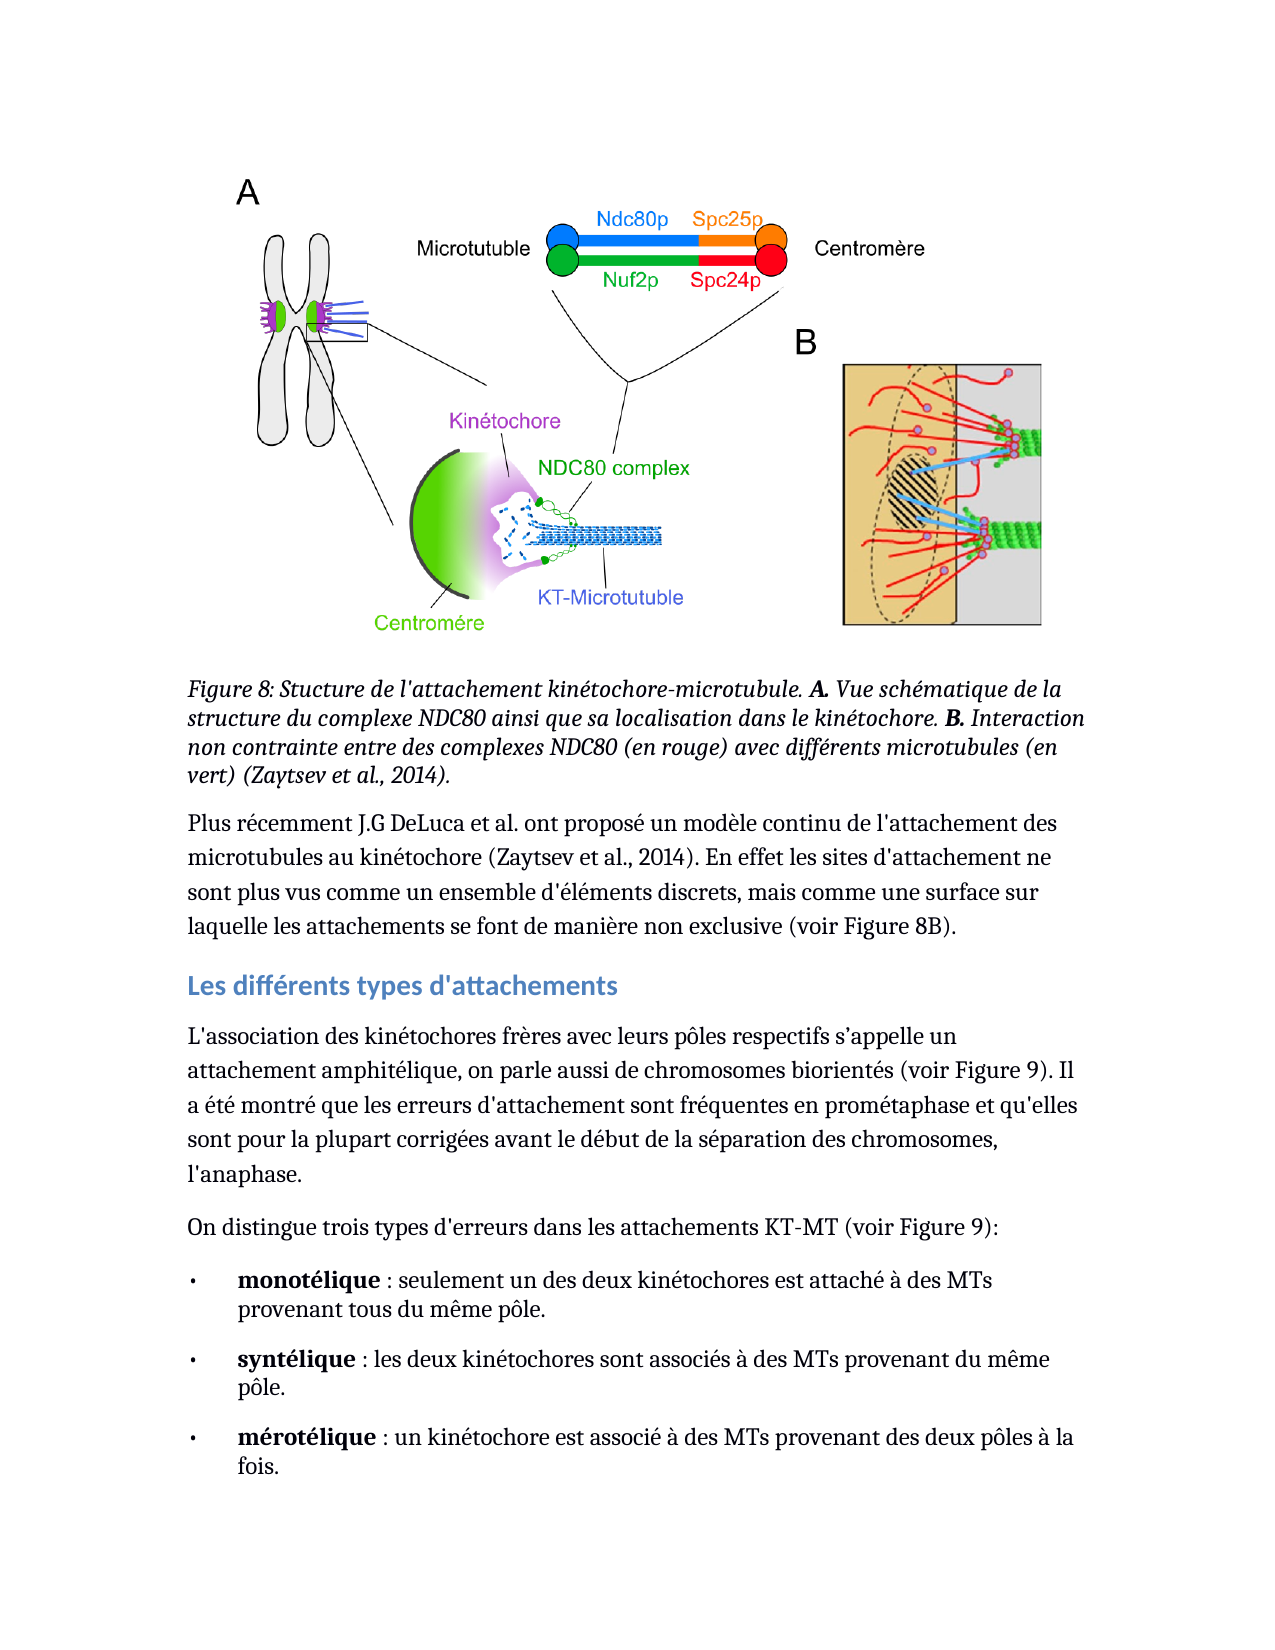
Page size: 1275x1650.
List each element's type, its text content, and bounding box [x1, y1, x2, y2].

list mérotélique : un kinétochore est associé à des MTs provenant des deux pôles à la fois. [187, 1423, 1087, 1480]
text Plus récemment J.G DeLuca et al. ont proposé un modèle continu de l'attachement des microtubules au kinétochore (Zaytsev et al., 2014). En effet les sites d'attachement ne sont plus vus comme un ensemble d'éléments discrets, mais comme une surface sur laquelle les attachements se font de manière non exclusive (voir Figure 8B). [187, 809, 1087, 941]
text On distingue trois types d'erreurs dans les attachements KT-MT (voir Figure 9): [187, 1213, 1087, 1242]
list monotélique : seulement un des deux kinétochores est attaché à des MTs provenant tous du même pôle. [187, 1266, 1087, 1324]
subtitle Les différents types d'attachements [187, 967, 1087, 1003]
text Figure 8: Stucture de l'attachement kinétochore-microtubule. A. Vue schématique de la structure du complexe NDC80 ainsi que sa localisation dans le kinétochore. B. Interaction non contrainte entre des complexes NDC80 (en rouge) avec différents microtubules (en vert) (Zaytsev et al., 2014). [187, 675, 1087, 790]
picture [206, 150, 1071, 655]
text L'association des kinétochores frères avec leurs pôles respectifs s’appelle un attachement amphitélique, on parle aussi de chromosomes biorientés (voir Figure 9). Il a été montré que les erreurs d'attachement sont fréquentes en prométaphase et qu'elles sont pour la plupart corrigées avant le début de la séparation des chromosomes, l'anaphase. [187, 1022, 1087, 1188]
list syntélique : les deux kinétochores sont associés à des MTs provenant du même pôle. [187, 1344, 1087, 1402]
